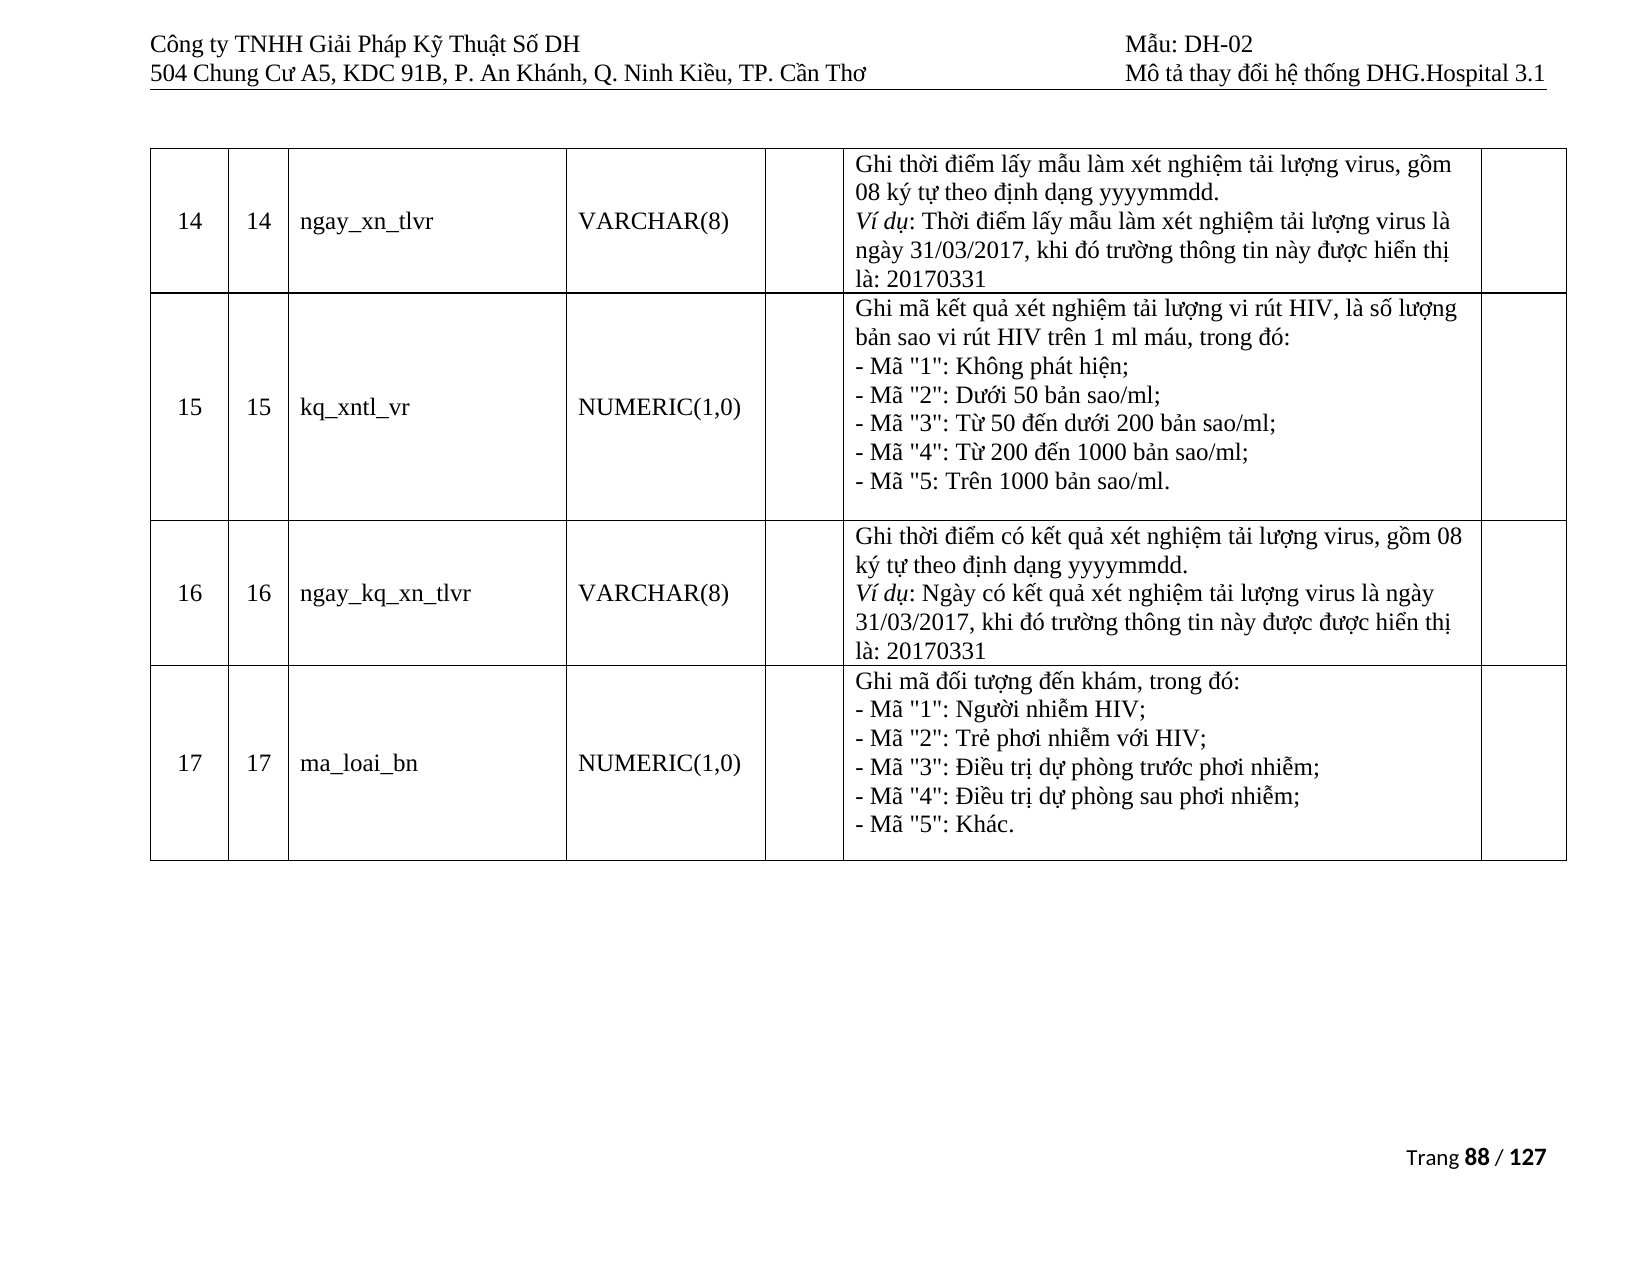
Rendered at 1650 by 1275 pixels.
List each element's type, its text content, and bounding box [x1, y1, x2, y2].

table_cell 15 [151, 294, 228, 520]
table_cell [1482, 149, 1566, 292]
table_cell [766, 666, 843, 860]
table_cell [766, 149, 843, 292]
table_cell Ghi thời điểm lấy mẫu làm xét nghiệm tải lượng virus, gồm 08 ký tự theo định dạng yyyymmdd. Ví dụ: Thời điểm lấy mẫu làm xét nghiệm tải lượng virus là ngày 31/03/2017, khi đó trường thông tin này được hiển thị là: 20170331 [844, 149, 1481, 292]
table_cell [1482, 521, 1566, 665]
table_cell 14 [229, 149, 288, 292]
table_cell NUMERIC(1,0) [567, 294, 765, 520]
table_cell ma_loai_bn [289, 666, 566, 860]
table_cell 16 [151, 521, 228, 665]
table_cell kq_xntl_vr [289, 294, 566, 520]
table_cell [766, 294, 843, 520]
table_cell NUMERIC(1,0) [567, 666, 765, 860]
table_cell [1482, 294, 1566, 520]
table_cell Ghi thời điểm có kết quả xét nghiệm tải lượng virus, gồm 08 ký tự theo định dạng yyyymmdd. Ví dụ: Ngày có kết quả xét nghiệm tải lượng virus là ngày 31/03/2017, khi đó trường thông tin này được được hiển thị là: 20170331 [844, 521, 1481, 665]
table_cell 17 [229, 666, 288, 860]
table_cell 16 [229, 521, 288, 665]
table_cell [1482, 666, 1566, 860]
table_cell ngay_kq_xn_tlvr [289, 521, 566, 665]
table_cell VARCHAR(8) [567, 149, 765, 292]
table_cell 15 [229, 294, 288, 520]
table_cell Ghi mã kết quả xét nghiệm tải lượng vi rút HIV, là số lượng bản sao vi rút HIV trên 1 ml máu, trong đó: - Mã "1": Không phát hiện; - Mã "2": Dưới 50 bản sao/ml; - Mã "3": Từ 50 đến dưới 200 bản sao/ml; - Mã "4": Từ 200 đến 1000 bản sao/ml; - Mã "5: Trên 1000 bản sao/ml. [844, 294, 1481, 520]
table_cell 14 [151, 149, 228, 292]
table_cell VARCHAR(8) [567, 521, 765, 665]
table_cell [766, 521, 843, 665]
table_cell ngay_xn_tlvr [289, 149, 566, 292]
table_cell Ghi mã đối tượng đến khám, trong đó: - Mã "1": Người nhiễm HIV; - Mã "2": Trẻ phơi nhiễm với HIV; - Mã "3": Điều trị dự phòng trước phơi nhiễm; - Mã "4": Điều trị dự phòng sau phơi nhiễm; - Mã "5": Khác. [844, 666, 1481, 860]
table_cell 17 [151, 666, 228, 860]
